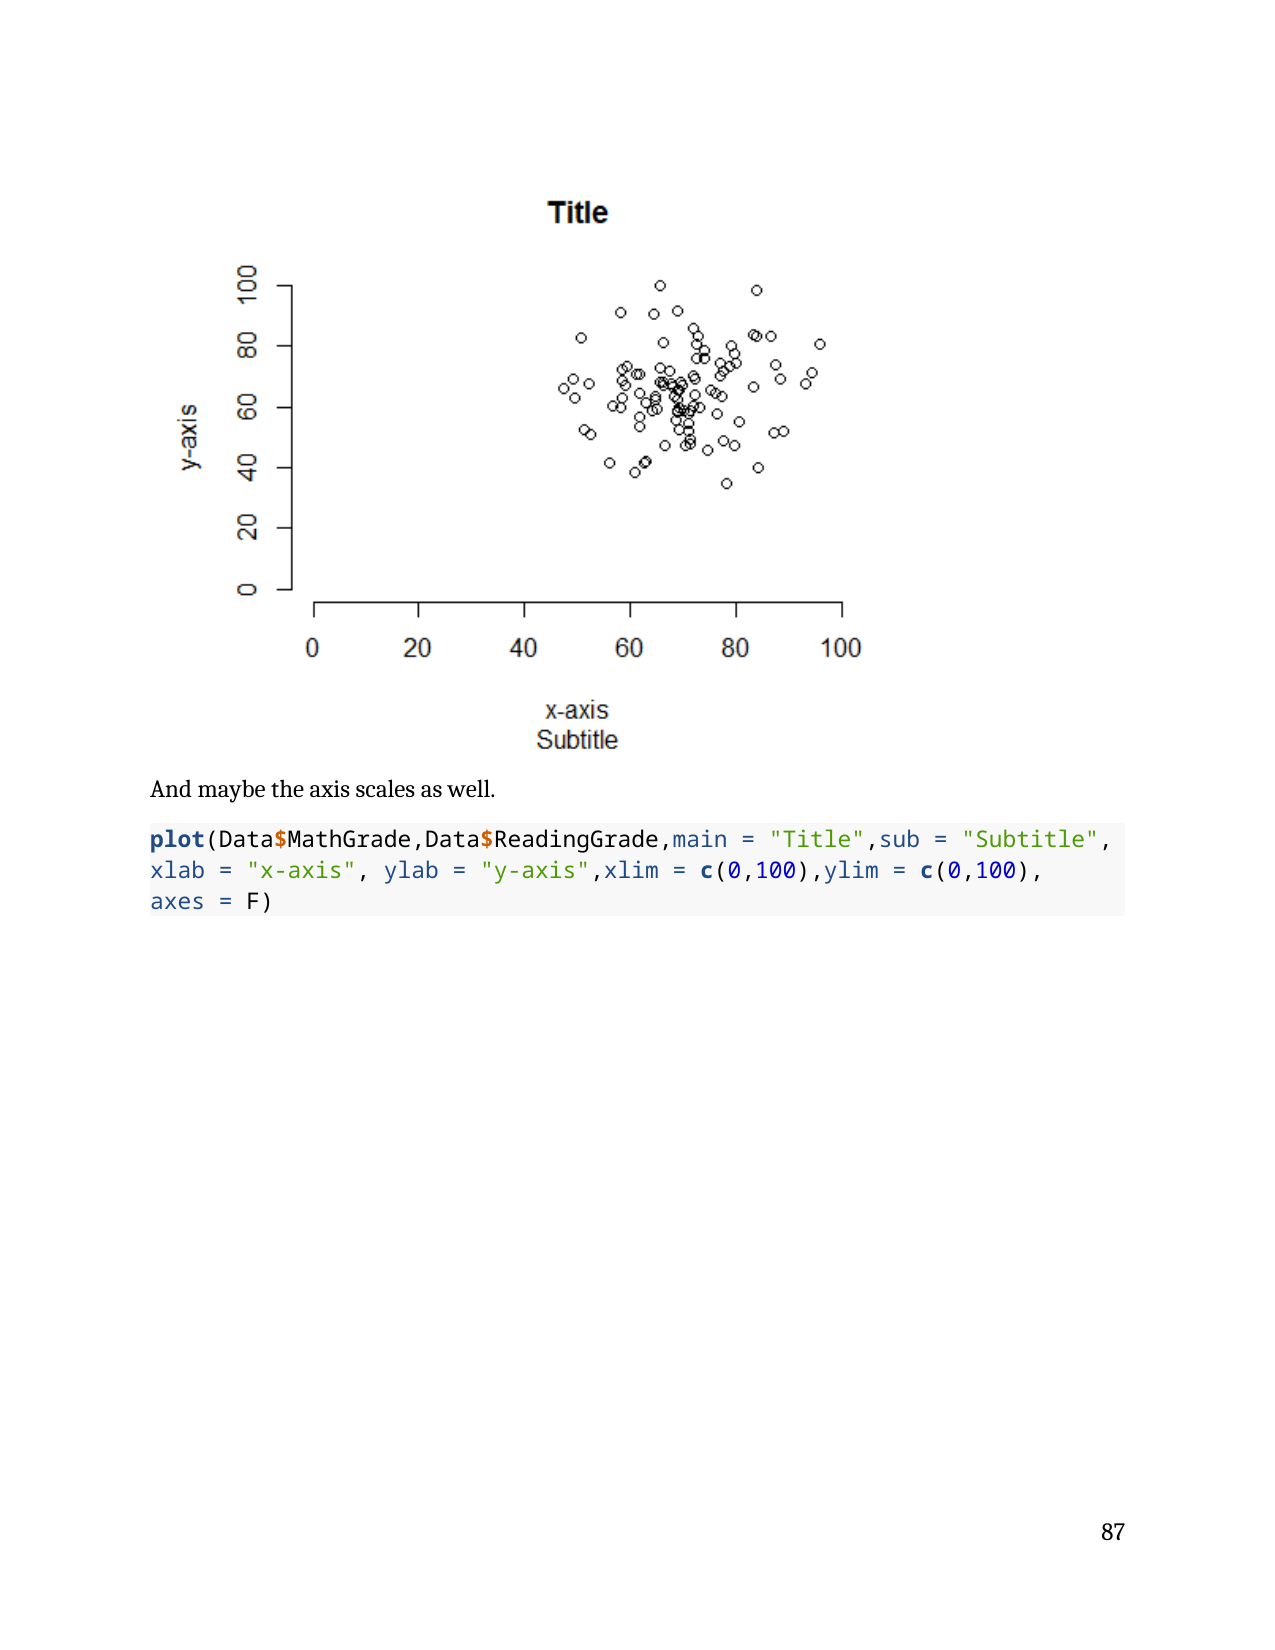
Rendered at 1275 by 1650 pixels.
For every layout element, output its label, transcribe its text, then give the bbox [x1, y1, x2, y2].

text plot(Data$MathGrade,Data$ReadingGrade,main = "Title",sub = "Subtitle", xlab = "x-axis", ylab = "y-axis",xlim = c(0,100),ylim = c(0,100), axes = F) [274, 823, 1125, 916]
text And maybe the axis scales as well. [150, 775, 1125, 804]
picture [168, 150, 927, 757]
